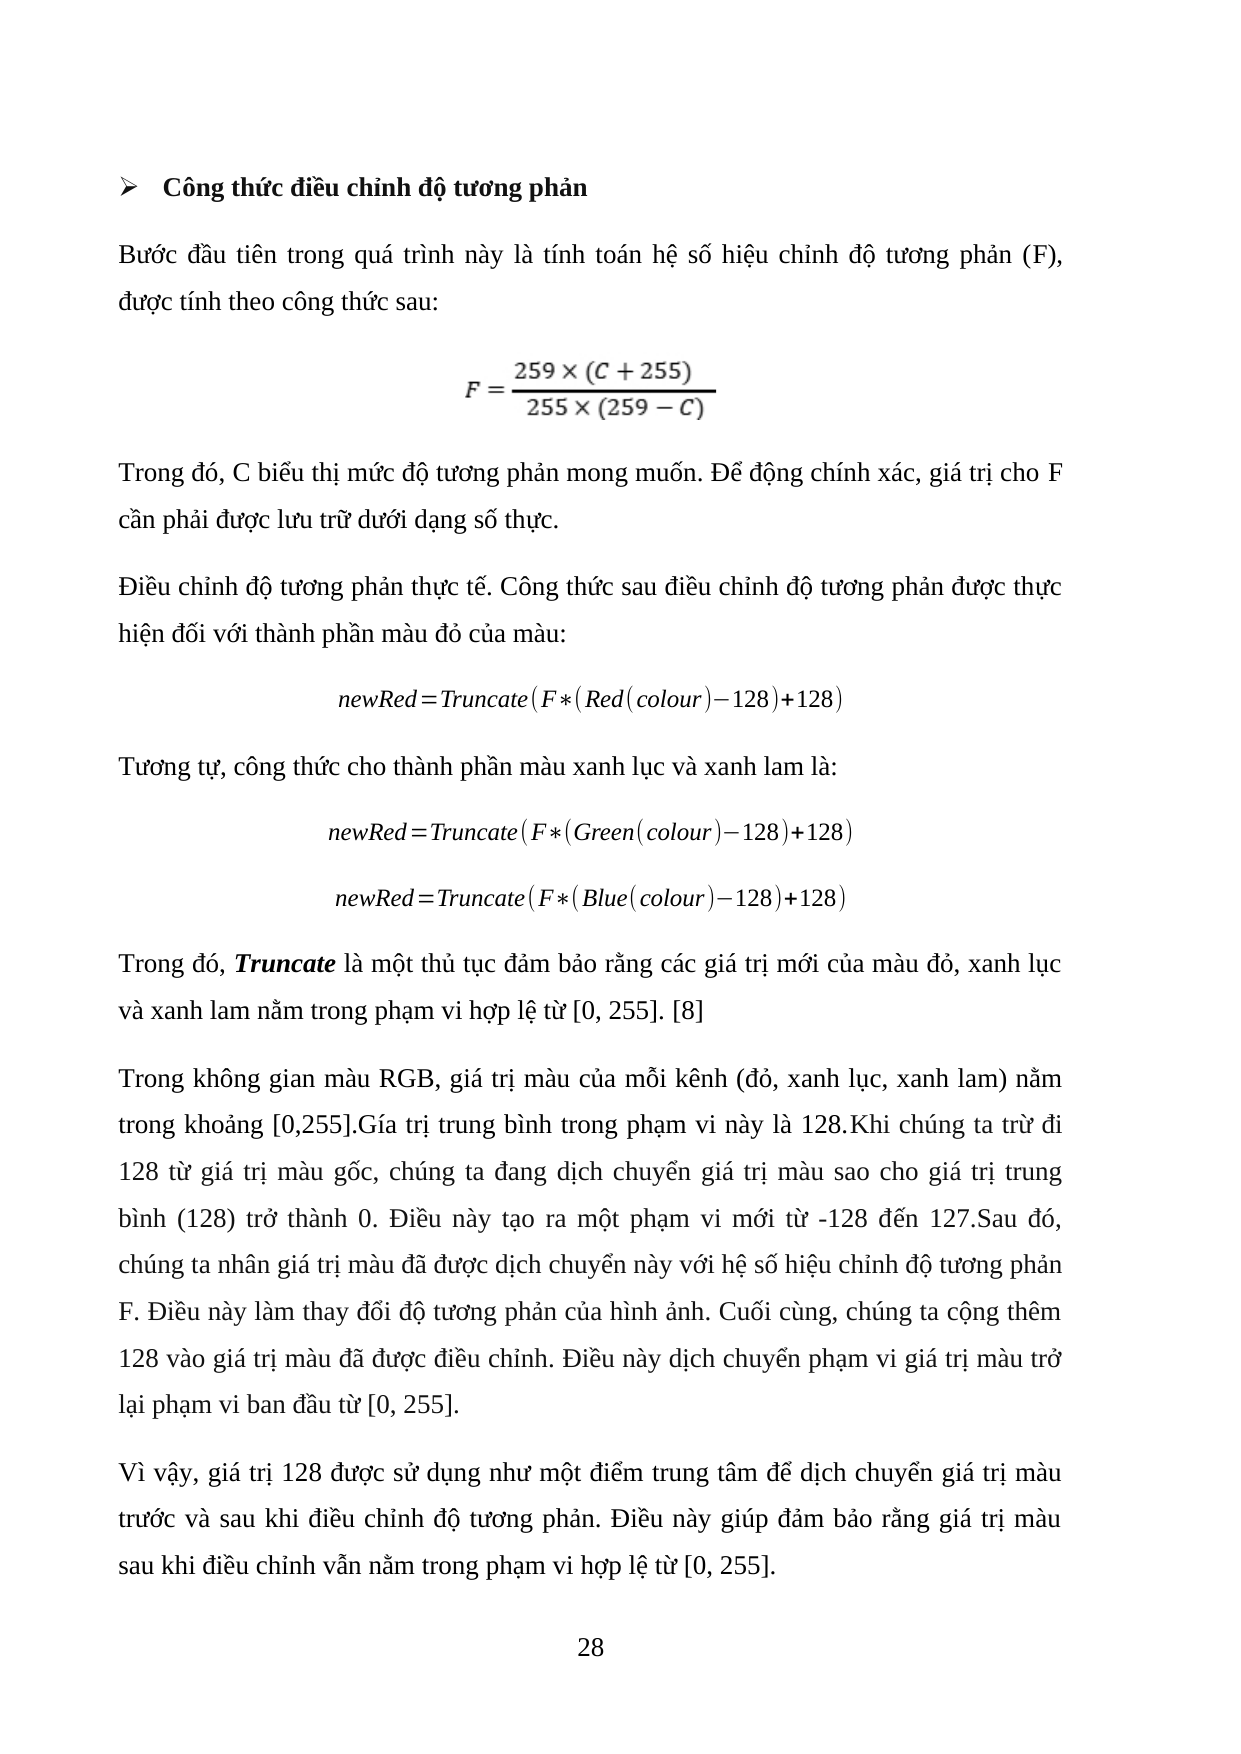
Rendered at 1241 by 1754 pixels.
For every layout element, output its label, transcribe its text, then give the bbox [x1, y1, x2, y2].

text Điều chỉnh độ tương phản thực tế. Công thức sau điều chỉnh độ tương phản được thực hiện đối với thành phần màu đỏ của màu: [118, 570, 1063, 648]
text Tương tự, công thức cho thành phần màu xanh lục và xanh lam là: [118, 750, 1063, 781]
text Trong không gian màu RGB, giá trị màu của mỗi kênh (đỏ, xanh lục, xanh lam) nằm trong khoảng [0,255].Gía trị trung bình trong phạm vi này là 128.Khi chúng ta trừ đi 128 từ giá trị màu gốc, chúng ta đang dịch chuyển giá trị màu sao cho giá trị trung bình (128) trở thành 0. Điều này tạo ra một phạm vi mới từ -128 đến 127.Sau đó, chúng ta nhân giá trị màu đã được dịch chuyển này với hệ số hiệu chỉnh độ tương phản F. Điều này làm thay đổi độ tương phản của hình ảnh. Cuối cùng, chúng ta cộng thêm 128 vào giá trị màu đã được điều chỉnh. Điều này dịch chuyển phạm vi giá trị màu trở lại phạm vi ban đầu từ [0, 255]. [118, 1062, 1063, 1419]
picture [465, 352, 717, 420]
text Trong đó, Truncate là một thủ tục đảm bảo rằng các giá trị mới của màu đỏ, xanh lục và xanh lam nằm trong phạm vi hợp lệ từ [0, 255]. [118, 948, 1063, 1025]
text Bước đầu tiên trong quá trình này là tính toán hệ số hiệu chỉnh độ tương phản (F), được tính theo công thức sau: [118, 238, 1063, 316]
list Công thức điều chỉnh độ tương phản [118, 171, 1063, 202]
text Vì vậy, giá trị 128 được sử dụng như một điểm trung tâm để dịch chuyển giá trị màu trước và sau khi điều chỉnh độ tương phản. Điều này giúp đảm bảo rằng giá trị màu sau khi điều chỉnh vẫn nằm trong phạm vi hợp lệ từ [0, 255]. [118, 1456, 1063, 1580]
text Trong đó, C biểu thị mức độ tương phản mong muốn. Để động chính xác, giá trị cho F cần phải được lưu trữ dưới dạng số thực. [118, 456, 1063, 534]
